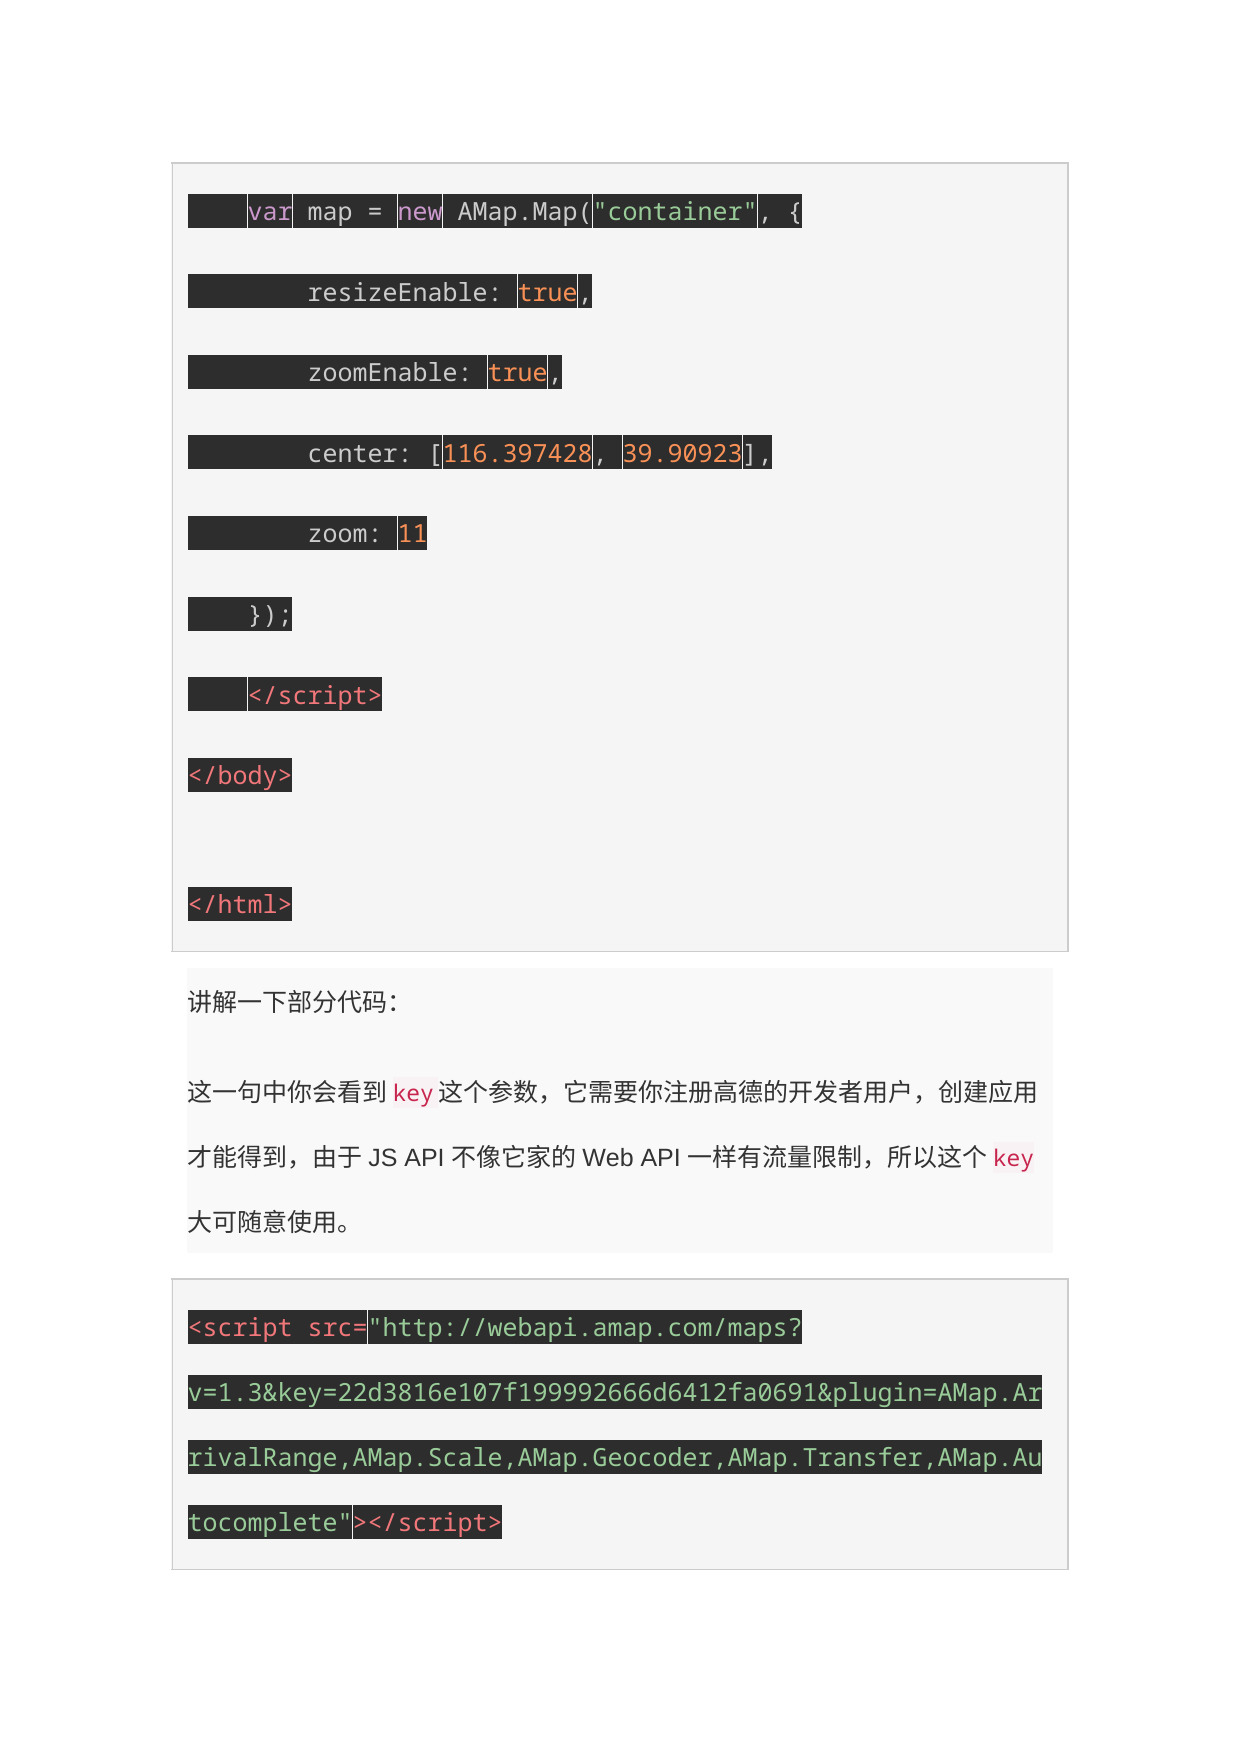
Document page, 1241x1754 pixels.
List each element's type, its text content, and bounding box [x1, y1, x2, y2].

text 这一句中你会看到key这个参数，它需要你注册高德的开发者用户，创建应用才能得到，由于 JS API 不像它家的 Web API 一样有流量限制，所以这个key大可随意使用。 [187, 1058, 1053, 1253]
text var map = new AMap.Map("container", { [173, 164, 1067, 243]
text </html> [173, 855, 1067, 951]
text </script> [173, 646, 1067, 726]
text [173, 1280, 1067, 1569]
text }); [173, 565, 1067, 646]
text </body> [173, 726, 1067, 807]
text 讲解一下部分代码： [187, 968, 1053, 1033]
text zoomEnable: true, [173, 323, 1067, 404]
text resizeEnable: true, [173, 243, 1067, 323]
text center: [116.397428, 39.90923], [173, 404, 1067, 484]
text zoom: 11 [173, 484, 1067, 565]
